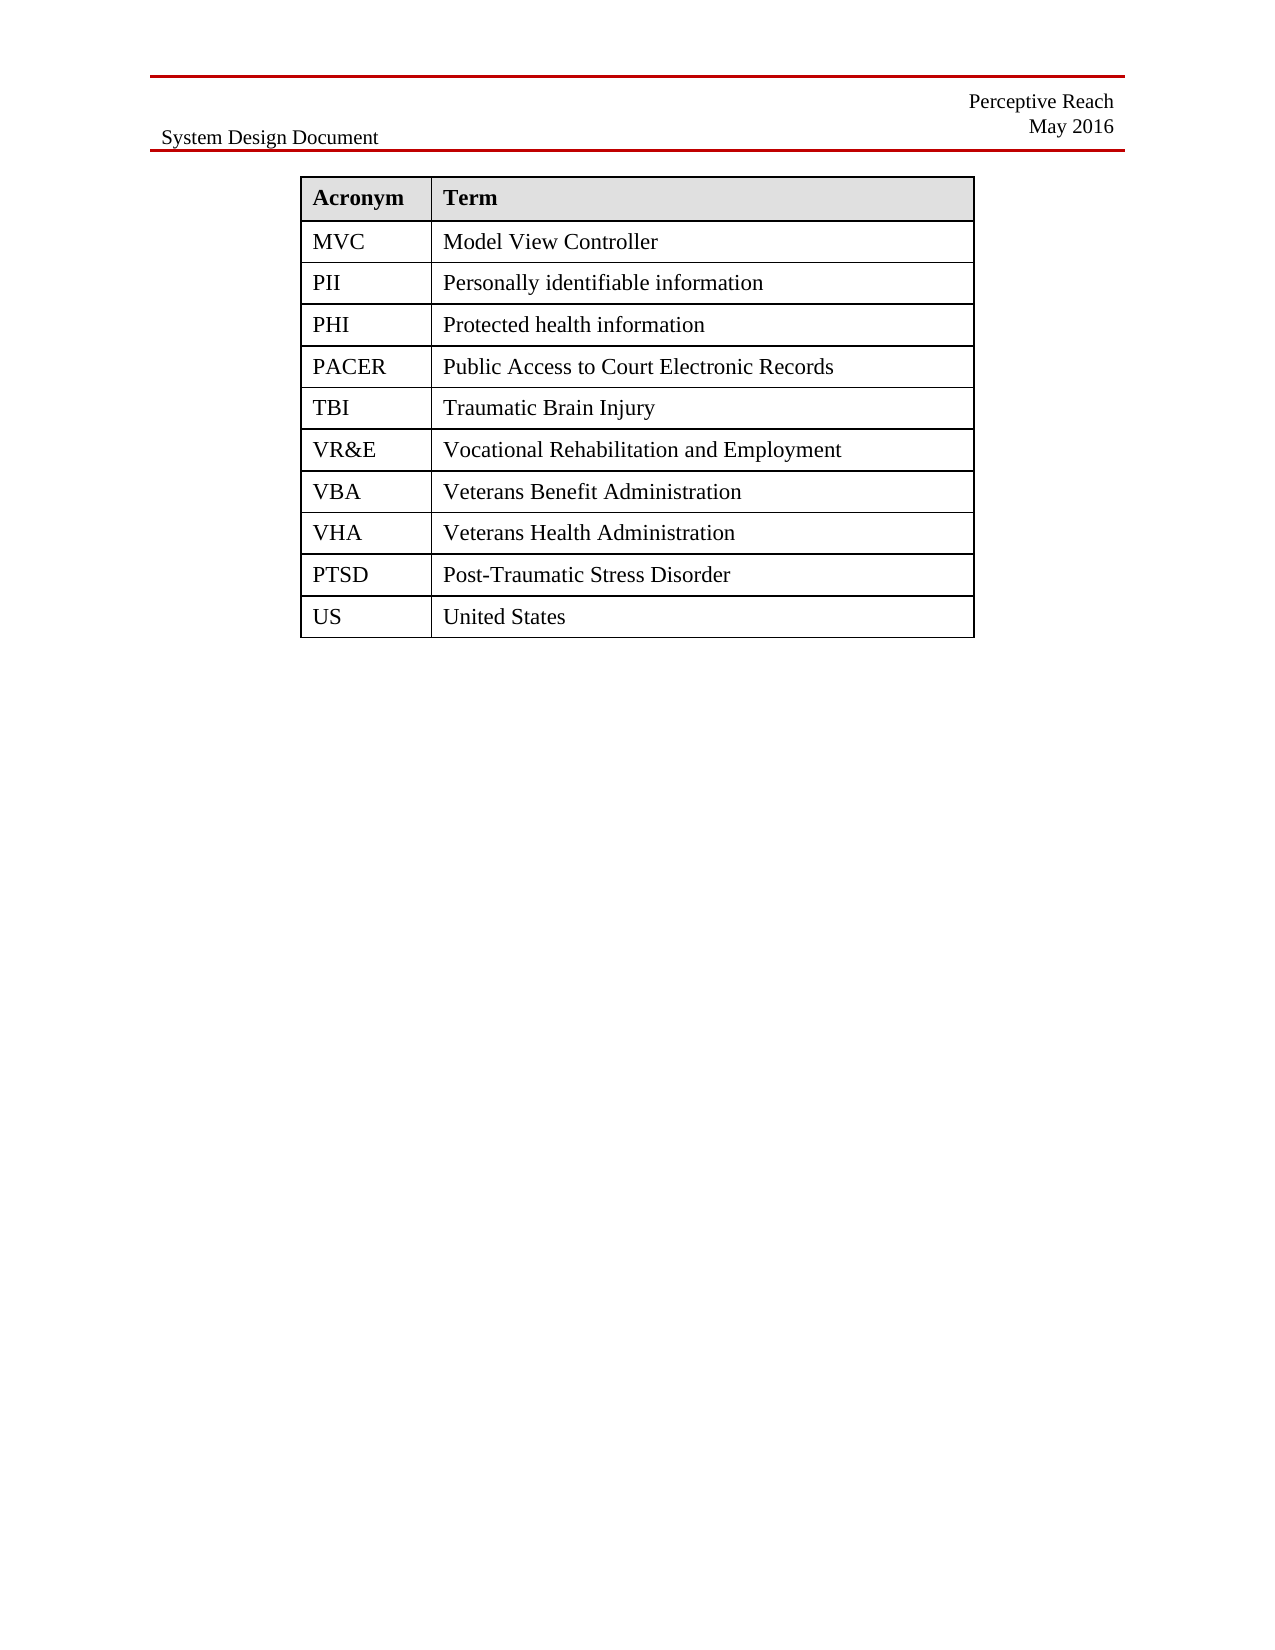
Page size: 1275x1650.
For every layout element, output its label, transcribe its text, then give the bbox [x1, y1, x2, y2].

table_cell PTSD [302, 555, 431, 595]
table_cell MVC [302, 222, 431, 262]
table_header Term [432, 178, 973, 220]
table_cell VR&E [302, 430, 431, 470]
table_cell United States [432, 597, 973, 637]
table_cell VBA [302, 472, 431, 512]
table_cell Traumatic Brain Injury [432, 388, 973, 428]
table_cell US [302, 597, 431, 637]
table_cell PII [302, 263, 431, 303]
table_cell PHI [302, 305, 431, 345]
table_cell Veterans Health Administration [432, 513, 973, 553]
table_cell Protected health information [432, 305, 973, 345]
table_cell Personally identifiable information [432, 263, 973, 303]
table_cell Vocational Rehabilitation and Employment [432, 430, 973, 470]
table_header Acronym [302, 178, 431, 220]
table_cell Veterans Benefit Administration [432, 472, 973, 512]
table_cell Post-Traumatic Stress Disorder [432, 555, 973, 595]
table_cell PACER [302, 347, 431, 387]
table_cell TBI [302, 388, 431, 428]
table_cell Model View Controller [432, 222, 973, 262]
table_cell VHA [302, 513, 431, 553]
table_cell Public Access to Court Electronic Records [432, 347, 973, 387]
